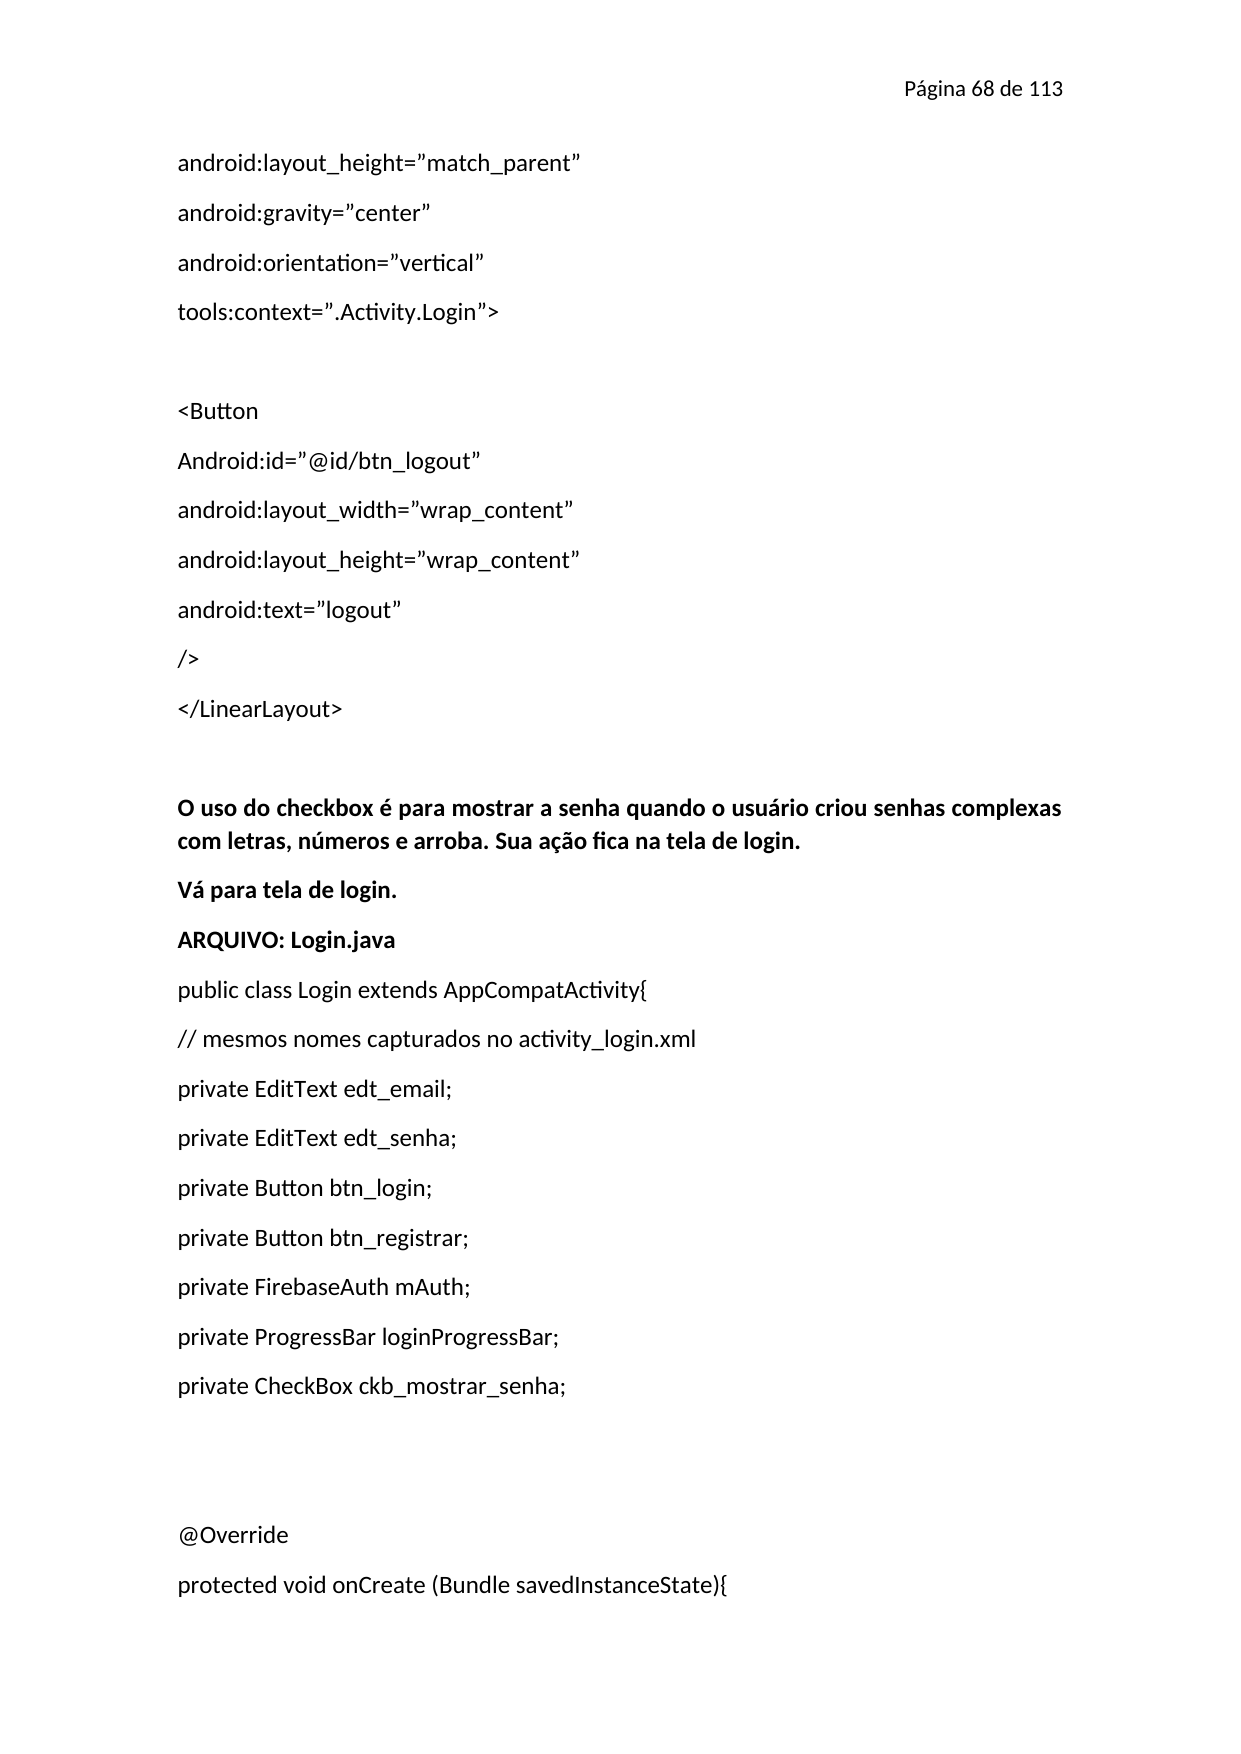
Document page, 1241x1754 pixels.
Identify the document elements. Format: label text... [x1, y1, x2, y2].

text private Button btn_registrar; [177, 1222, 1063, 1252]
text /> [177, 643, 1063, 674]
text O uso do checkbox é para mostrar a senha quando o usuário criou senhas complexas com letras, números e arroba. Sua ação fica na tela de login. [177, 792, 1063, 856]
text public class Login extends AppCompatActivity{ [177, 974, 1063, 1004]
text android:layout_width=”wrap_content” [177, 495, 1063, 525]
text <Button [177, 396, 1063, 426]
text private ProgressBar loginProgressBar; [177, 1321, 1063, 1351]
text @Override [177, 1519, 1063, 1550]
text private Button btn_login; [177, 1172, 1063, 1203]
text // mesmos nomes capturados no activity_login.xml [177, 1023, 1063, 1054]
text private CheckBox ckb_mostrar_senha; [177, 1371, 1063, 1401]
text android:gravity=”center” [177, 197, 1063, 228]
text private EditText edt_email; [177, 1073, 1063, 1103]
text ARQUIVO: Login.java [177, 924, 1063, 955]
text Android:id=”@id/btn_logout” [177, 445, 1063, 476]
text </LinearLayout> [177, 693, 1063, 723]
text android:text=”logout” [177, 594, 1063, 624]
text Vá para tela de login. [177, 875, 1063, 905]
text tools:context=”.Activity.Login”> [177, 296, 1063, 327]
text private FirebaseAuth mAuth; [177, 1271, 1063, 1302]
text android:layout_height=”wrap_content” [177, 544, 1063, 575]
text android:layout_height=”match_parent” [177, 148, 1063, 178]
text android:orientation=”vertical” [177, 247, 1063, 277]
text protected void onCreate (Bundle savedInstanceState){ [177, 1569, 1063, 1599]
text private EditText edt_senha; [177, 1123, 1063, 1153]
